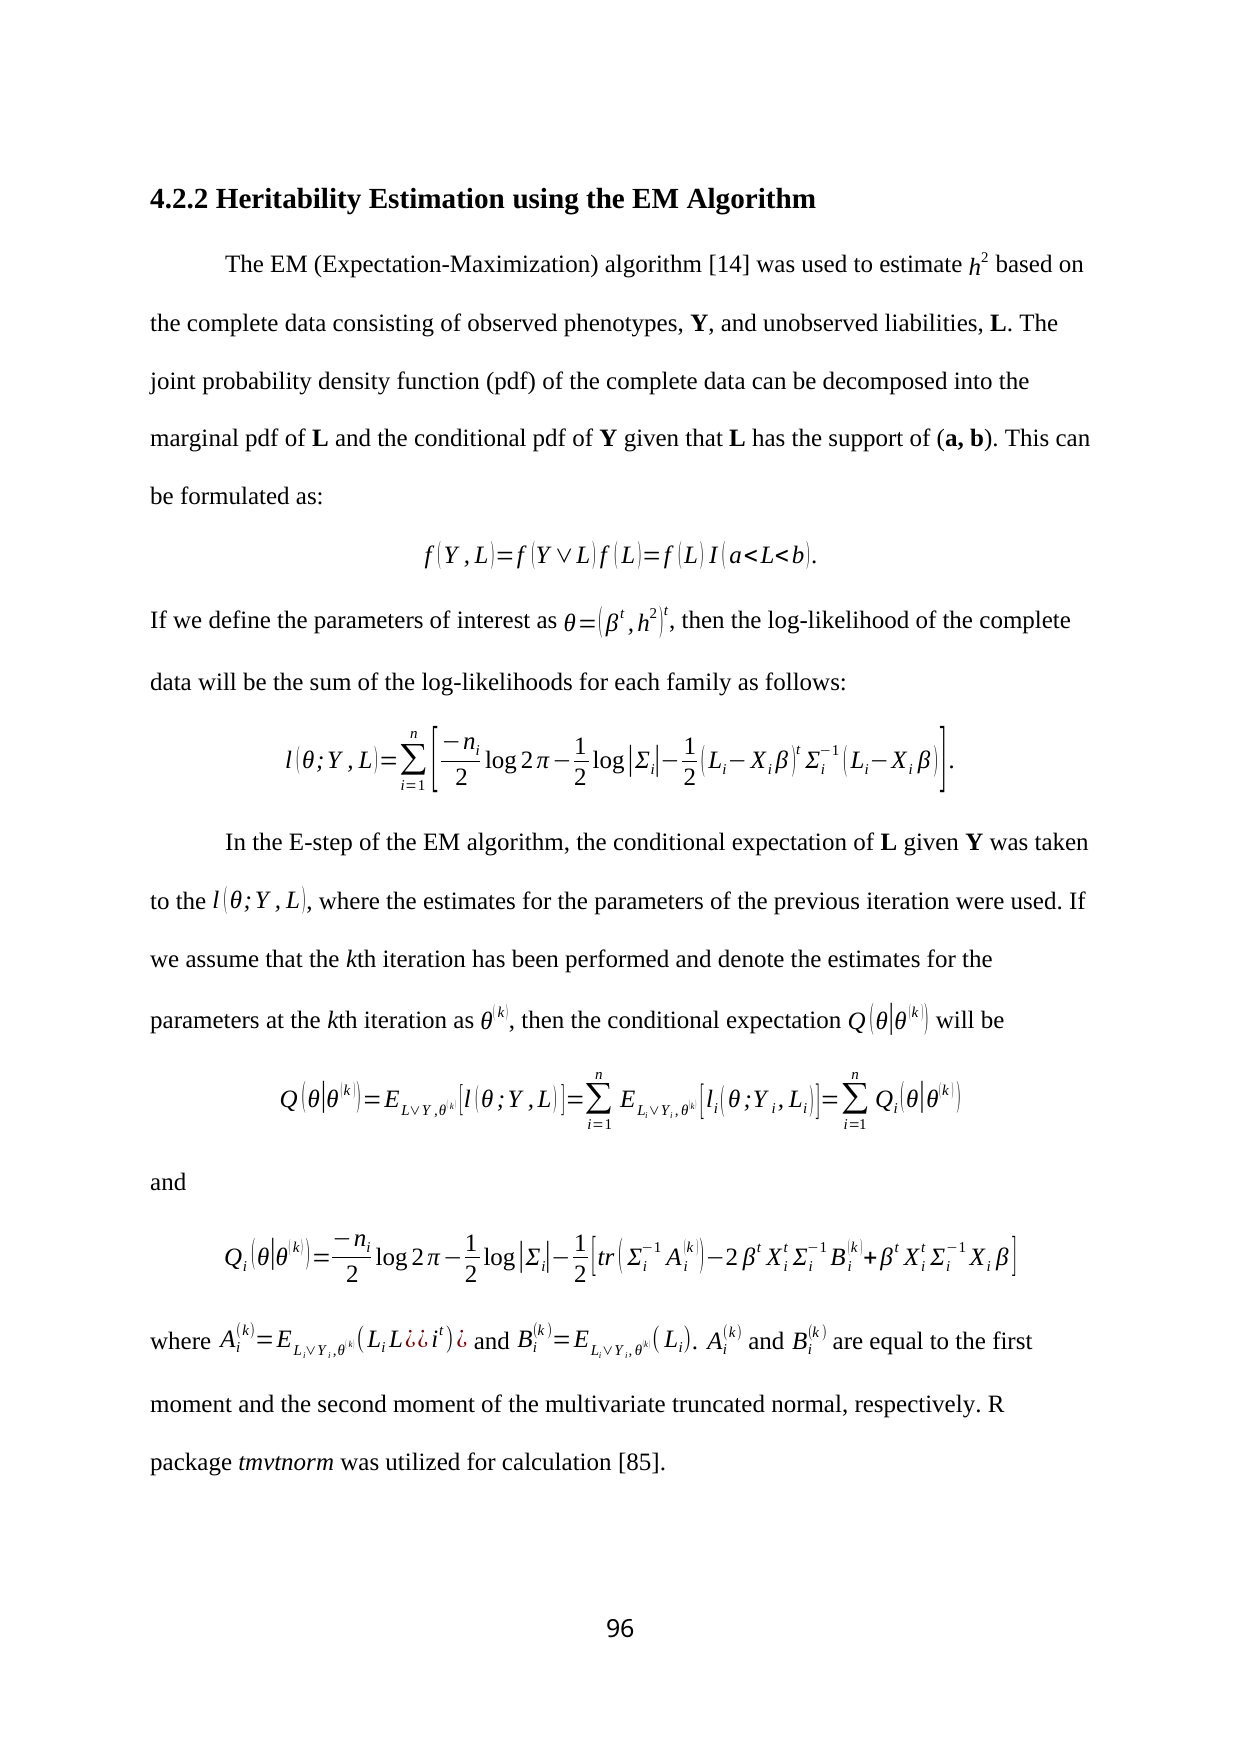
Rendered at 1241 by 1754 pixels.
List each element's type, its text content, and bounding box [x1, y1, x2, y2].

text where and . and are equal to the first moment and the second moment of the multivariate truncated normal, respectively. R package tmvtnorm was utilized for calculation [85]. [150, 1321, 1090, 1476]
subtitle 4.2.2 Heritability Estimation using the EM Algorithm [150, 181, 1090, 215]
text and [150, 1167, 1090, 1196]
text If we define the parameters of interest as , then the log-likelihood of the complete data will be the sum of the log-likelihoods for each family as follows: [150, 601, 1090, 696]
text The EM (Expectation-Maximization) algorithm [14] was used to estimate based on the complete data consisting of observed phenotypes, Y, and unobserved liabilities, L. The joint probability density function (pdf) of the complete data can be decomposed into the marginal pdf of L and the conditional pdf of Y given that L has the support of (a, b). This can be formulated as: [150, 248, 1090, 509]
text . [150, 538, 1090, 572]
text In the E-step of the EM algorithm, the conditional expectation of L given Y was taken to the , where the estimates for the parameters of the previous iteration were used. If we assume that the kth iteration has been performed and denote the estimates for the parameters at the kth iteration as , then the conditional expectation will be [150, 827, 1090, 1037]
